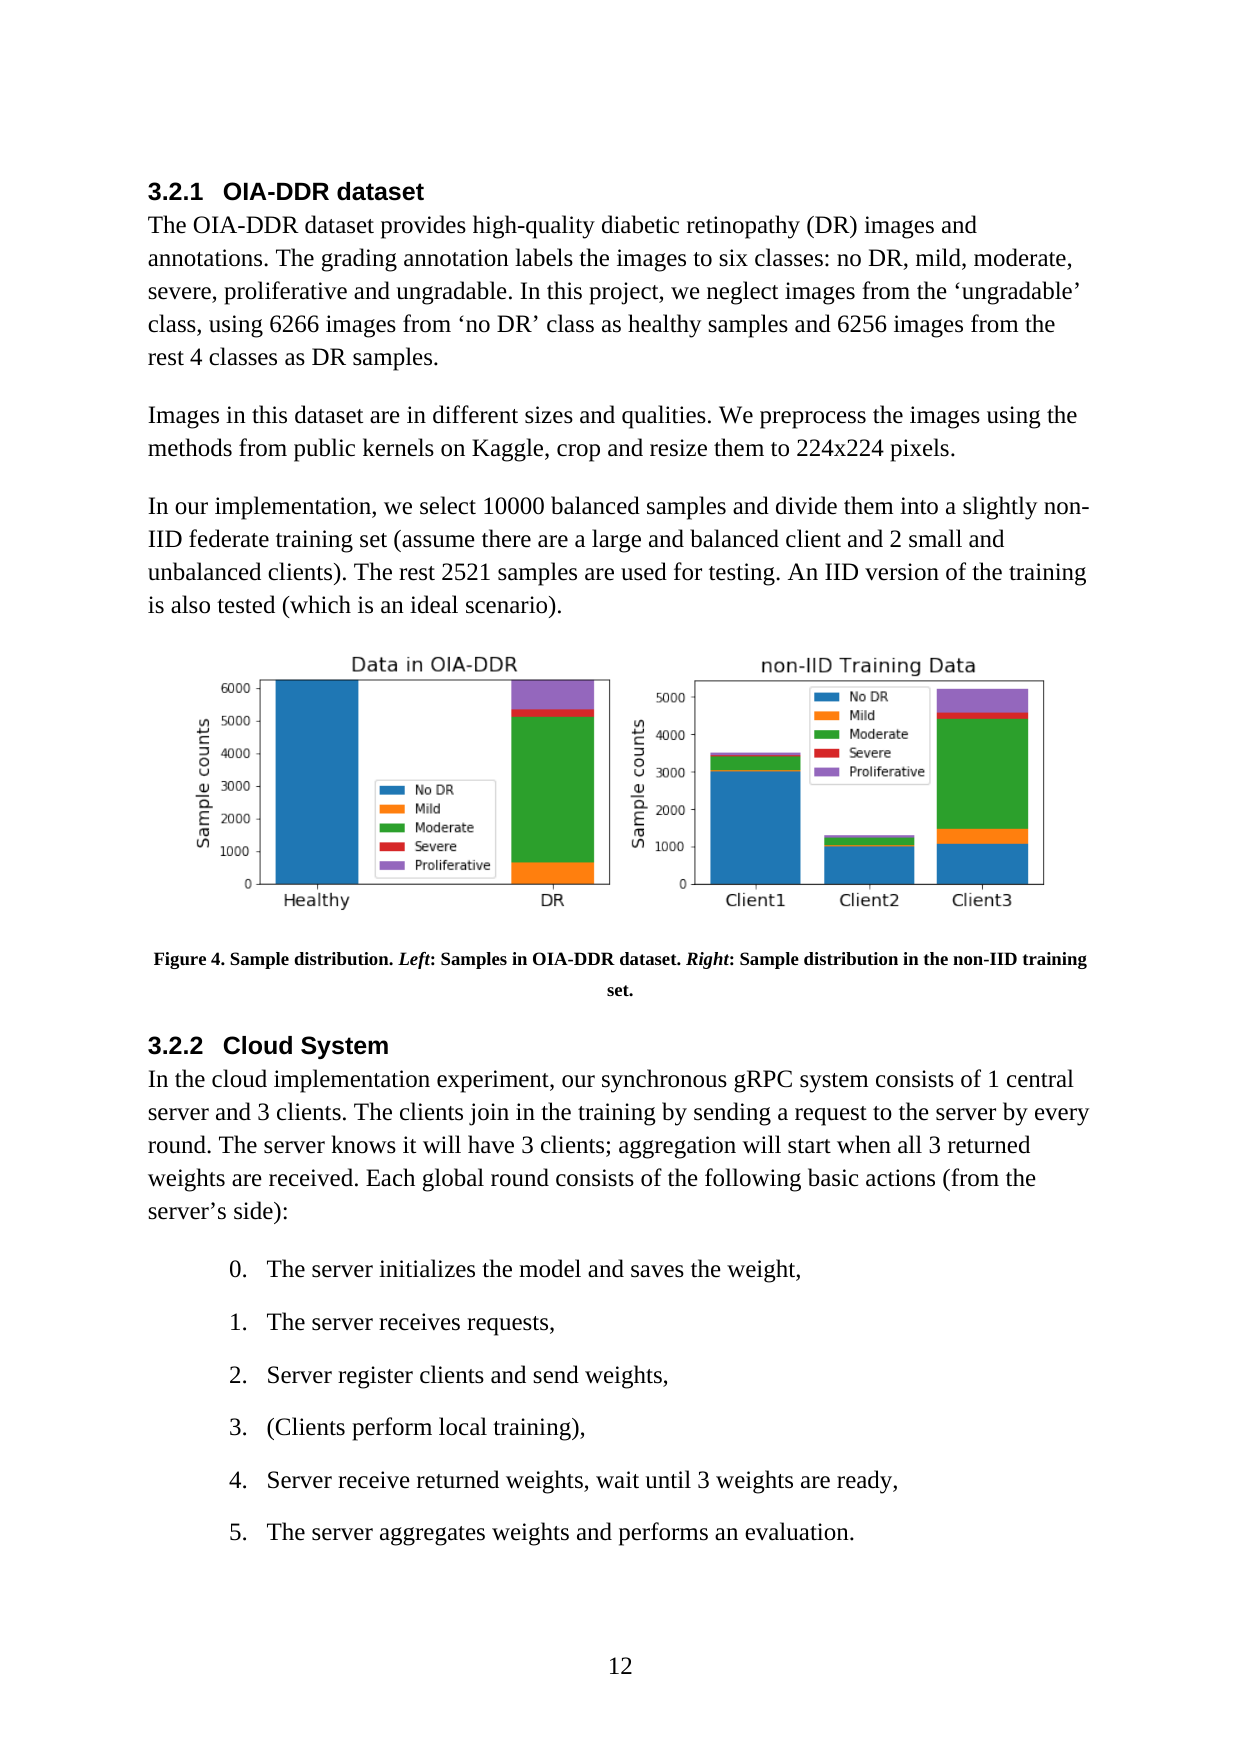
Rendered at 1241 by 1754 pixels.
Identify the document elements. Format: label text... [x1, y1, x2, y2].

list Server register clients and send weights, [229, 1360, 1092, 1388]
text Figure 4. Sample distribution. Left: Samples in OIA-DDR dataset. Right: Sample distribution in the non-IID training set. [148, 947, 1092, 1002]
list (Clients perform local training), [229, 1412, 1092, 1441]
list The server aggregates weights and performs an evaluation. [229, 1517, 1092, 1546]
text The OIA-DDR dataset provides high-quality diabetic retinopathy (DR) images and annotations. The grading annotation labels the images to six classes: no DR, mild, moderate, severe, proliferative and ungradable. In this project, we neglect images from the ‘ungradable’ class, using 6266 images from ‘no DR’ class as healthy samples and 6256 images from the rest 4 classes as DR samples. [148, 210, 1092, 371]
subtitle Cloud System [148, 1031, 1092, 1060]
picture [623, 649, 1052, 919]
list The server receives requests, [229, 1307, 1092, 1336]
list The server initializes the model and saves the weight, [229, 1254, 1092, 1283]
text In the cloud implementation experiment, our synchronous gRPC system consists of 1 central server and 3 clients. The clients join in the training by sending a request to the server by every round. The server knows it will have 3 clients; aggregation will start when all 3 returned weights are received. Each global round consists of the following basic actions (from the server’s side): [148, 1064, 1092, 1225]
text Images in this dataset are in different sizes and qualities. We preprocess the images using the methods from public kernels on Kaggle, crop and resize them to 224x224 pixels. [148, 400, 1092, 462]
picture [188, 648, 618, 919]
subtitle OIA-DDR dataset [148, 177, 1092, 206]
list Server receive returned weights, wait until 3 weights are ready, [229, 1465, 1092, 1494]
text In our implementation, we select 10000 balanced samples and divide them into a slightly non-IID federate training set (assume there are a large and balanced client and 2 small and unbalanced clients). The rest 2521 samples are used for testing. An IID version of the training is also tested (which is an ideal scenario). [148, 491, 1092, 619]
